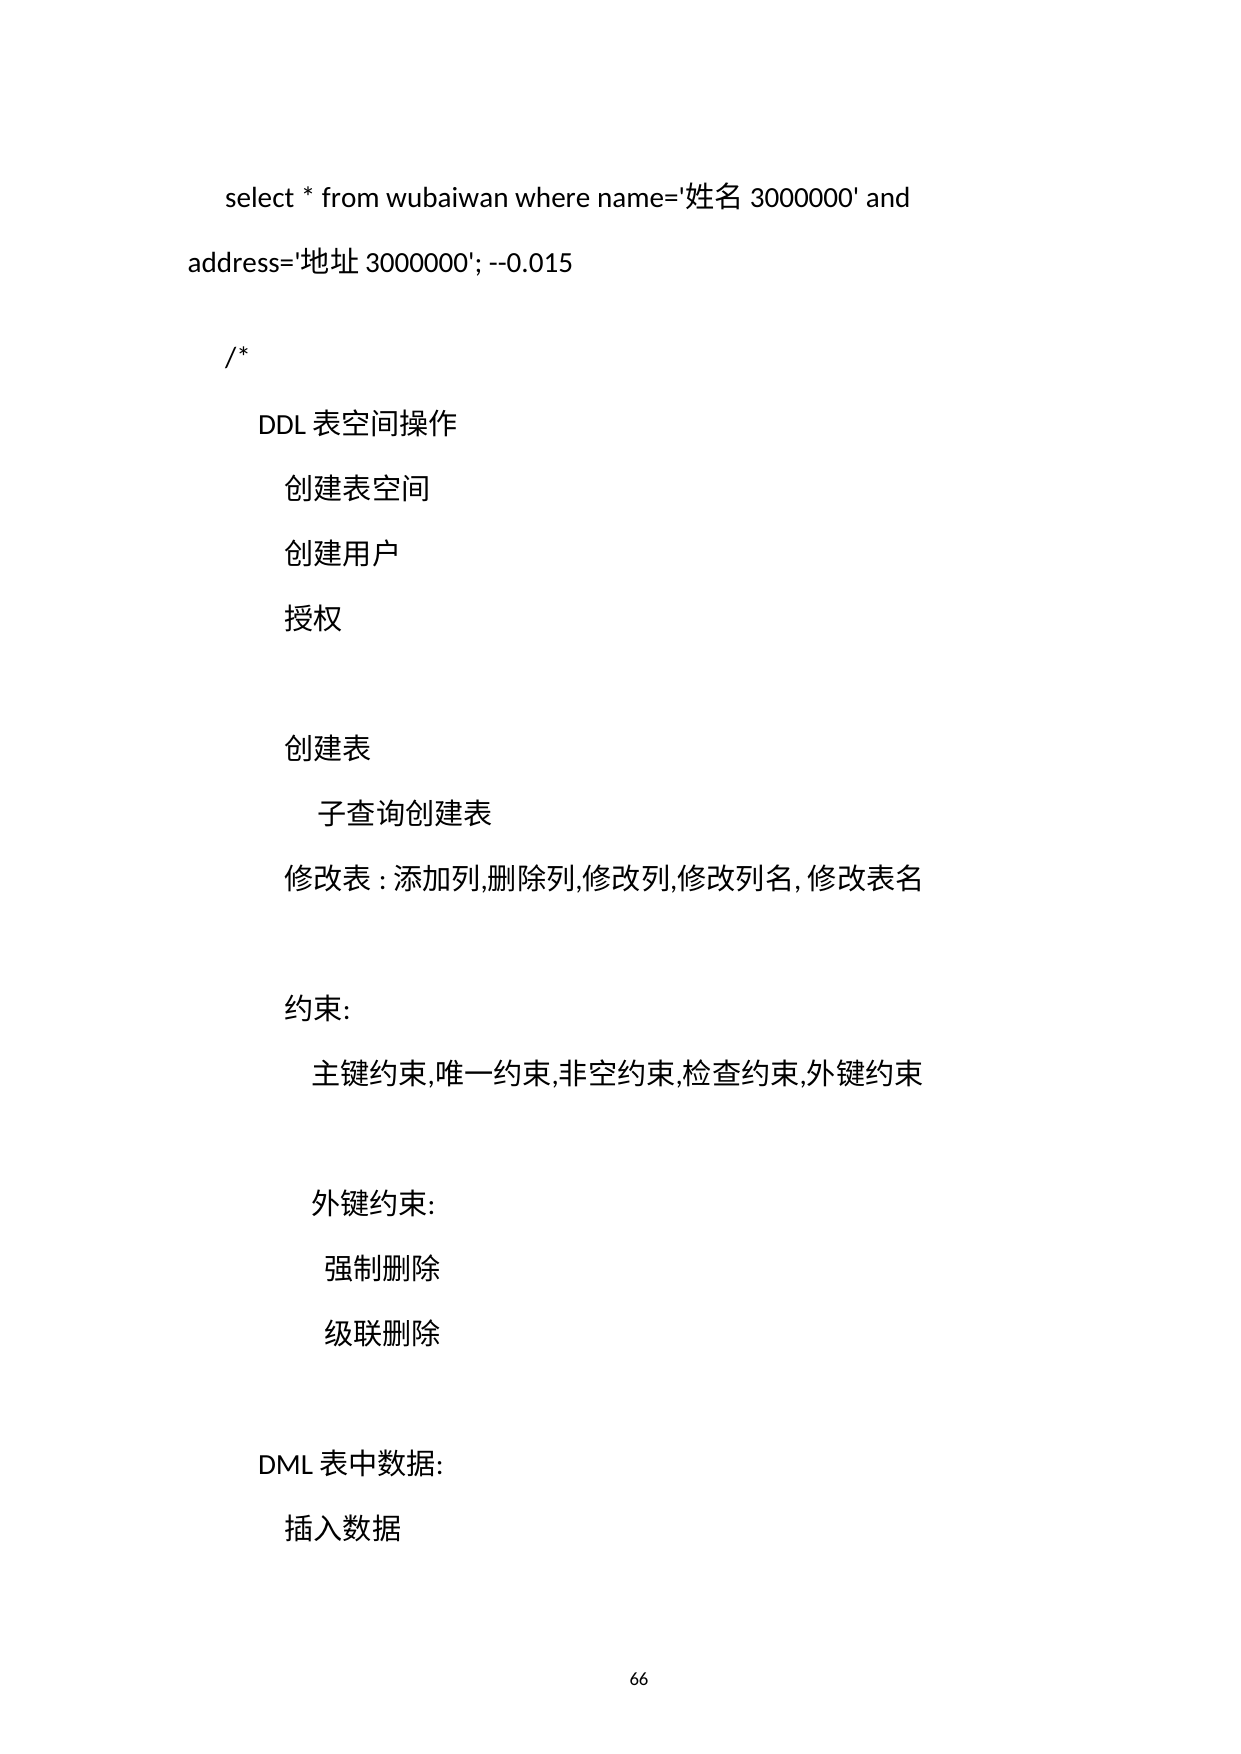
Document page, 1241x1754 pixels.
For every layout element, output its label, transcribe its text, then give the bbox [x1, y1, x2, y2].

text 修改表 : 添加列,删除列,修改列,修改列名, 修改表名 [187, 844, 1053, 909]
text DML表中数据: [187, 1429, 1053, 1494]
text 强制删除 [187, 1234, 1053, 1299]
text DDL表空间操作 [187, 389, 1053, 454]
text 创建表 [187, 714, 1053, 779]
text 授权 [187, 584, 1053, 649]
text 创建表空间 [187, 454, 1053, 519]
text 主键约束,唯一约束,非空约束,检查约束,外键约束 [187, 1039, 1053, 1104]
text 外键约束: [187, 1169, 1053, 1234]
text 插入数据 [187, 1494, 1053, 1559]
text /* [187, 324, 1053, 389]
text 级联删除 [187, 1299, 1053, 1364]
text select * from wubaiwan where name='姓名3000000' and address='地址3000000'; --0.015 [187, 162, 1053, 292]
text 子查询创建表 [187, 779, 1053, 844]
text 约束: [187, 974, 1053, 1039]
text 创建用户 [187, 519, 1053, 584]
